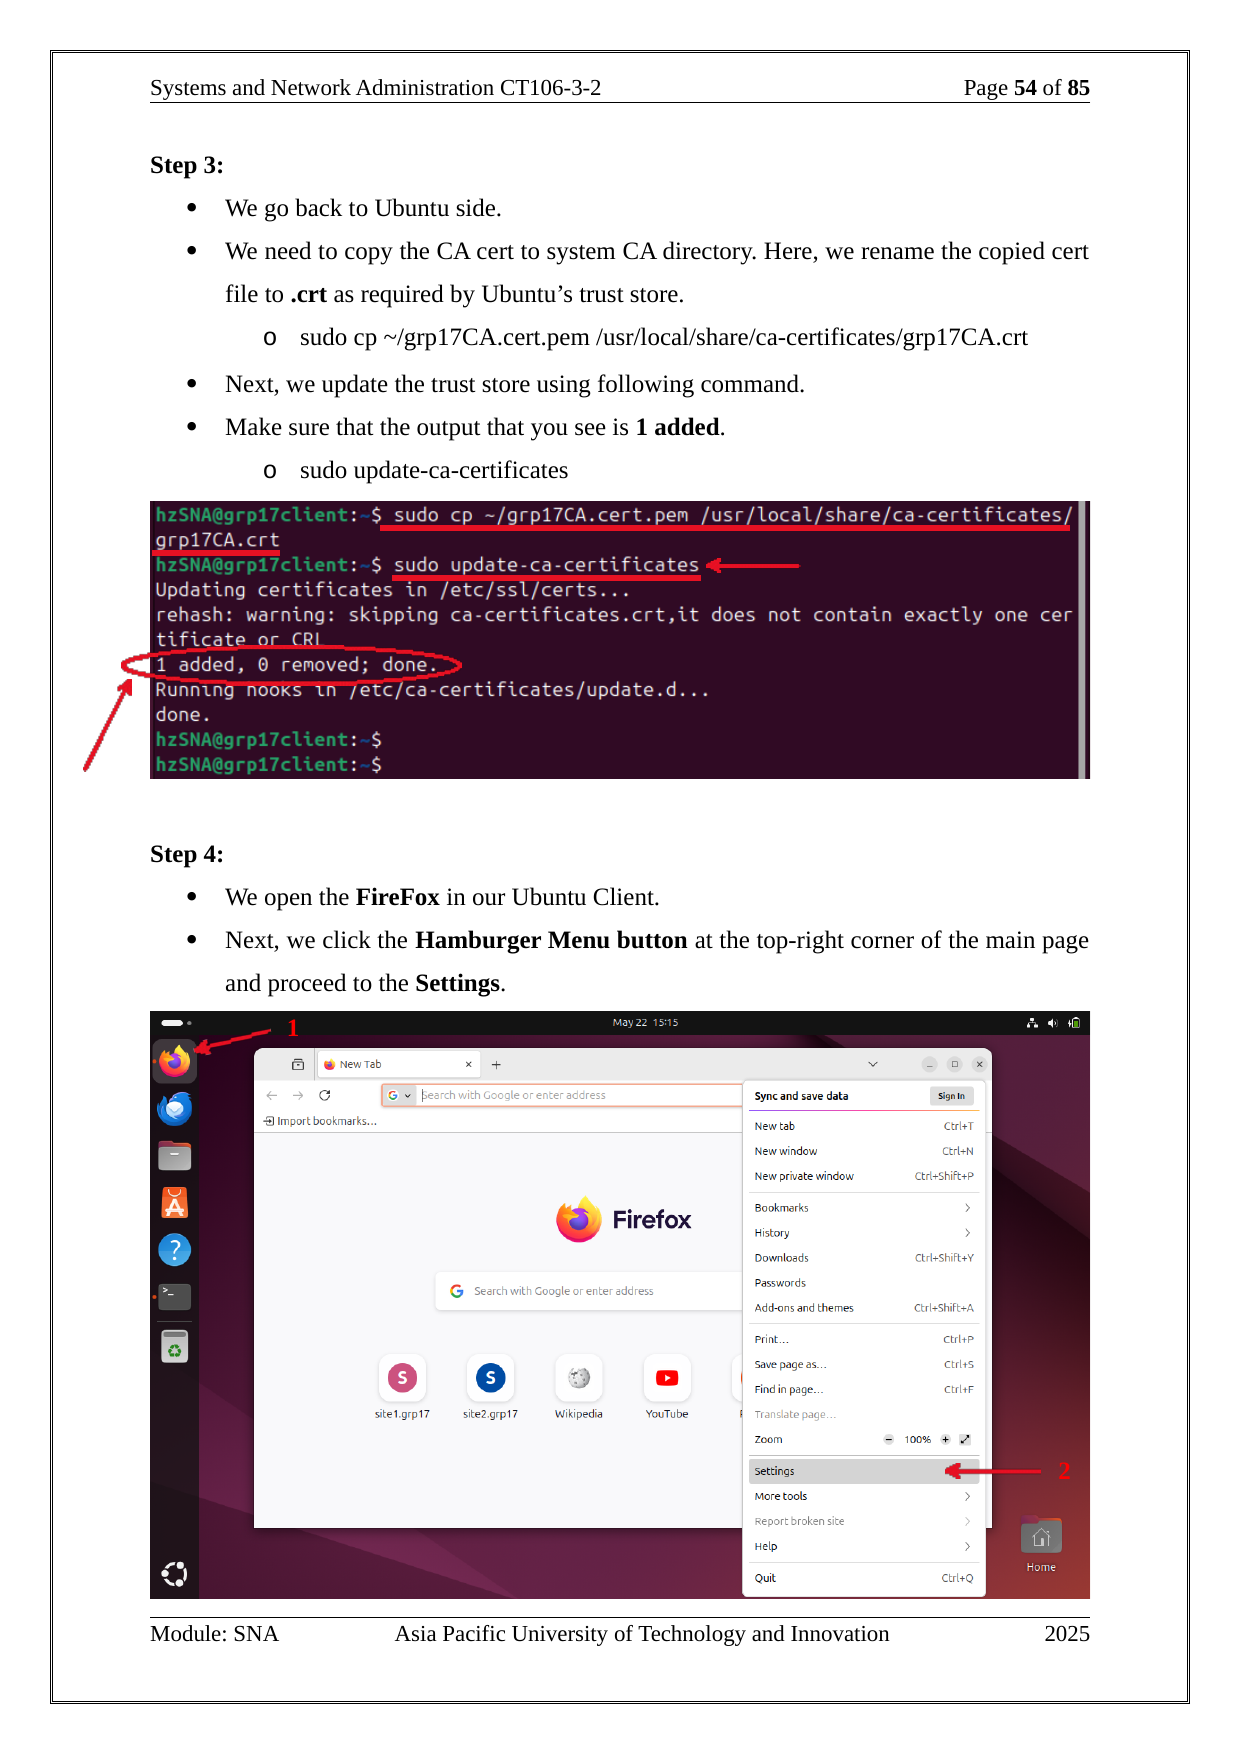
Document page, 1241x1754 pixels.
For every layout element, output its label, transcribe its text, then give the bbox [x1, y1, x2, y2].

list sudo cp ~/grp17CA.cert.pem /usr/local/share/ca-certificates/grp17CA.crt [262, 322, 1090, 353]
list We open the FireFox in our Ubuntu Client. [187, 882, 1090, 911]
text Step 3: [150, 150, 1090, 179]
list sudo update-ca-certificates [262, 455, 1090, 486]
picture [150, 1011, 1091, 1599]
picture [83, 501, 1091, 779]
text Step 4: [150, 839, 1090, 868]
list Make sure that the output that you see is 1 added. [187, 412, 1090, 441]
list Next, we click the Hamburger Menu button at the top-right corner of the main page and proceed to the Settings. [187, 925, 1090, 997]
list We go back to Ubuntu side. [187, 193, 1090, 222]
list We need to copy the CA cert to system CA directory. Here, we rename the copied cert file to .crt as required by Ubuntu’s trust store. [187, 236, 1090, 308]
list Next, we update the trust store using following command. [187, 369, 1090, 397]
